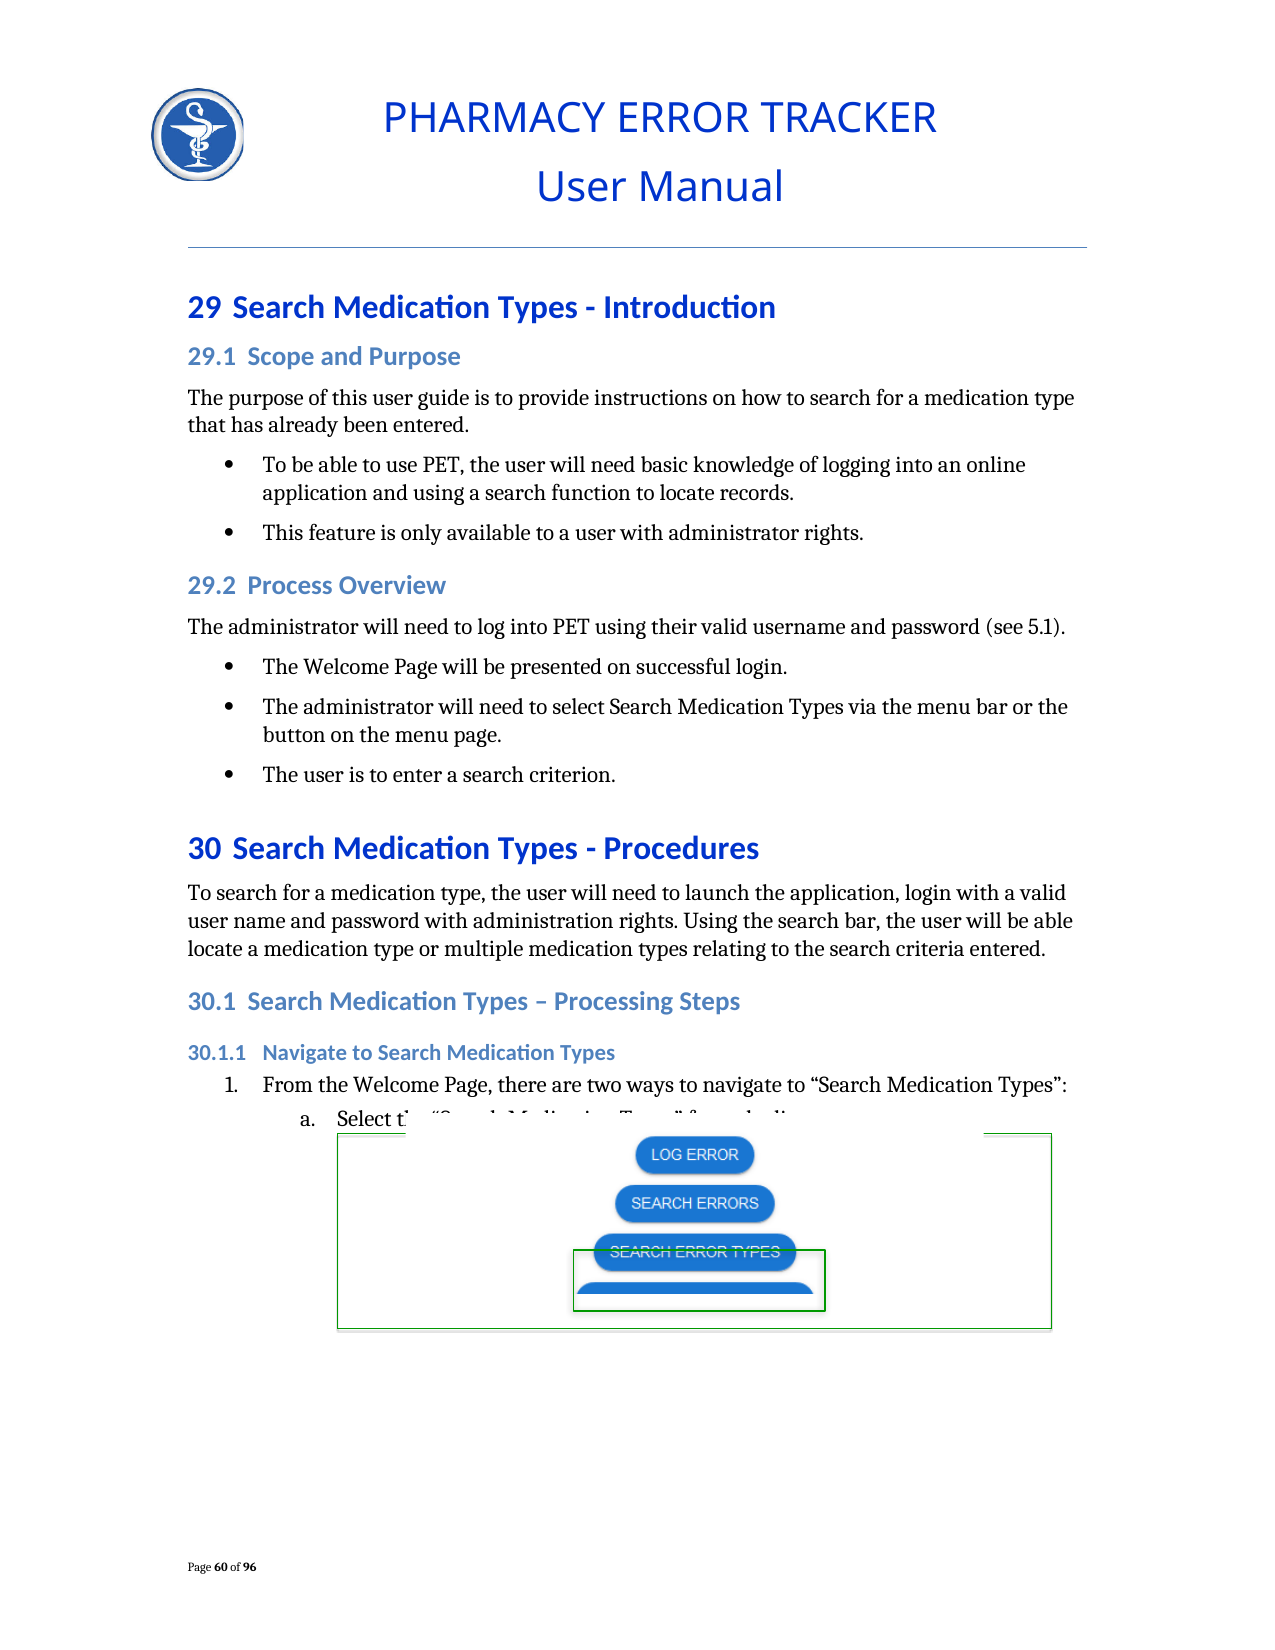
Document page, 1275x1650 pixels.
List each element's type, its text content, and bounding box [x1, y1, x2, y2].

subtitle Search Medication Types - Introduction [187, 286, 1087, 327]
subtitle Search Medication Types – Processing Steps [187, 984, 1087, 1017]
subtitle Search Medication Types - Procedures [187, 827, 1087, 868]
text The purpose of this user guide is to provide instructions on how to search for a medication type that has already been entered. [187, 384, 1087, 438]
subtitle Navigate to Search Medication Types [187, 1038, 1087, 1066]
picture [405, 1113, 984, 1294]
text To search for a medication type, the user will need to launch the application, login with a valid user name and password with administration rights. Using the search bar, the user will be able locate a medication type or multiple medication types relating to the search criteria entered. [187, 880, 1087, 962]
list To be able to use PET, the user will need basic knowledge of logging into an online application and using a search function to locate records. [225, 452, 1087, 506]
picture [150, 87, 244, 181]
list The Welcome Page will be presented on successful login. [225, 654, 1087, 680]
list The administrator will need to select Search Medication Types via the menu bar or the button on the menu page. [225, 694, 1087, 748]
subtitle Scope and Purpose [187, 339, 1087, 372]
list From the Welcome Page, there are two ways to navigate to “Search Medication Types”: [225, 1072, 1087, 1098]
text The administrator will need to log into PET using their valid username and password (see 5.1). [187, 614, 1087, 640]
list The user is to enter a search criterion. [225, 762, 1087, 788]
picture [574, 1251, 824, 1294]
list This feature is only available to a user with administrator rights. [225, 520, 1087, 546]
subtitle Process Overview [187, 568, 1087, 601]
